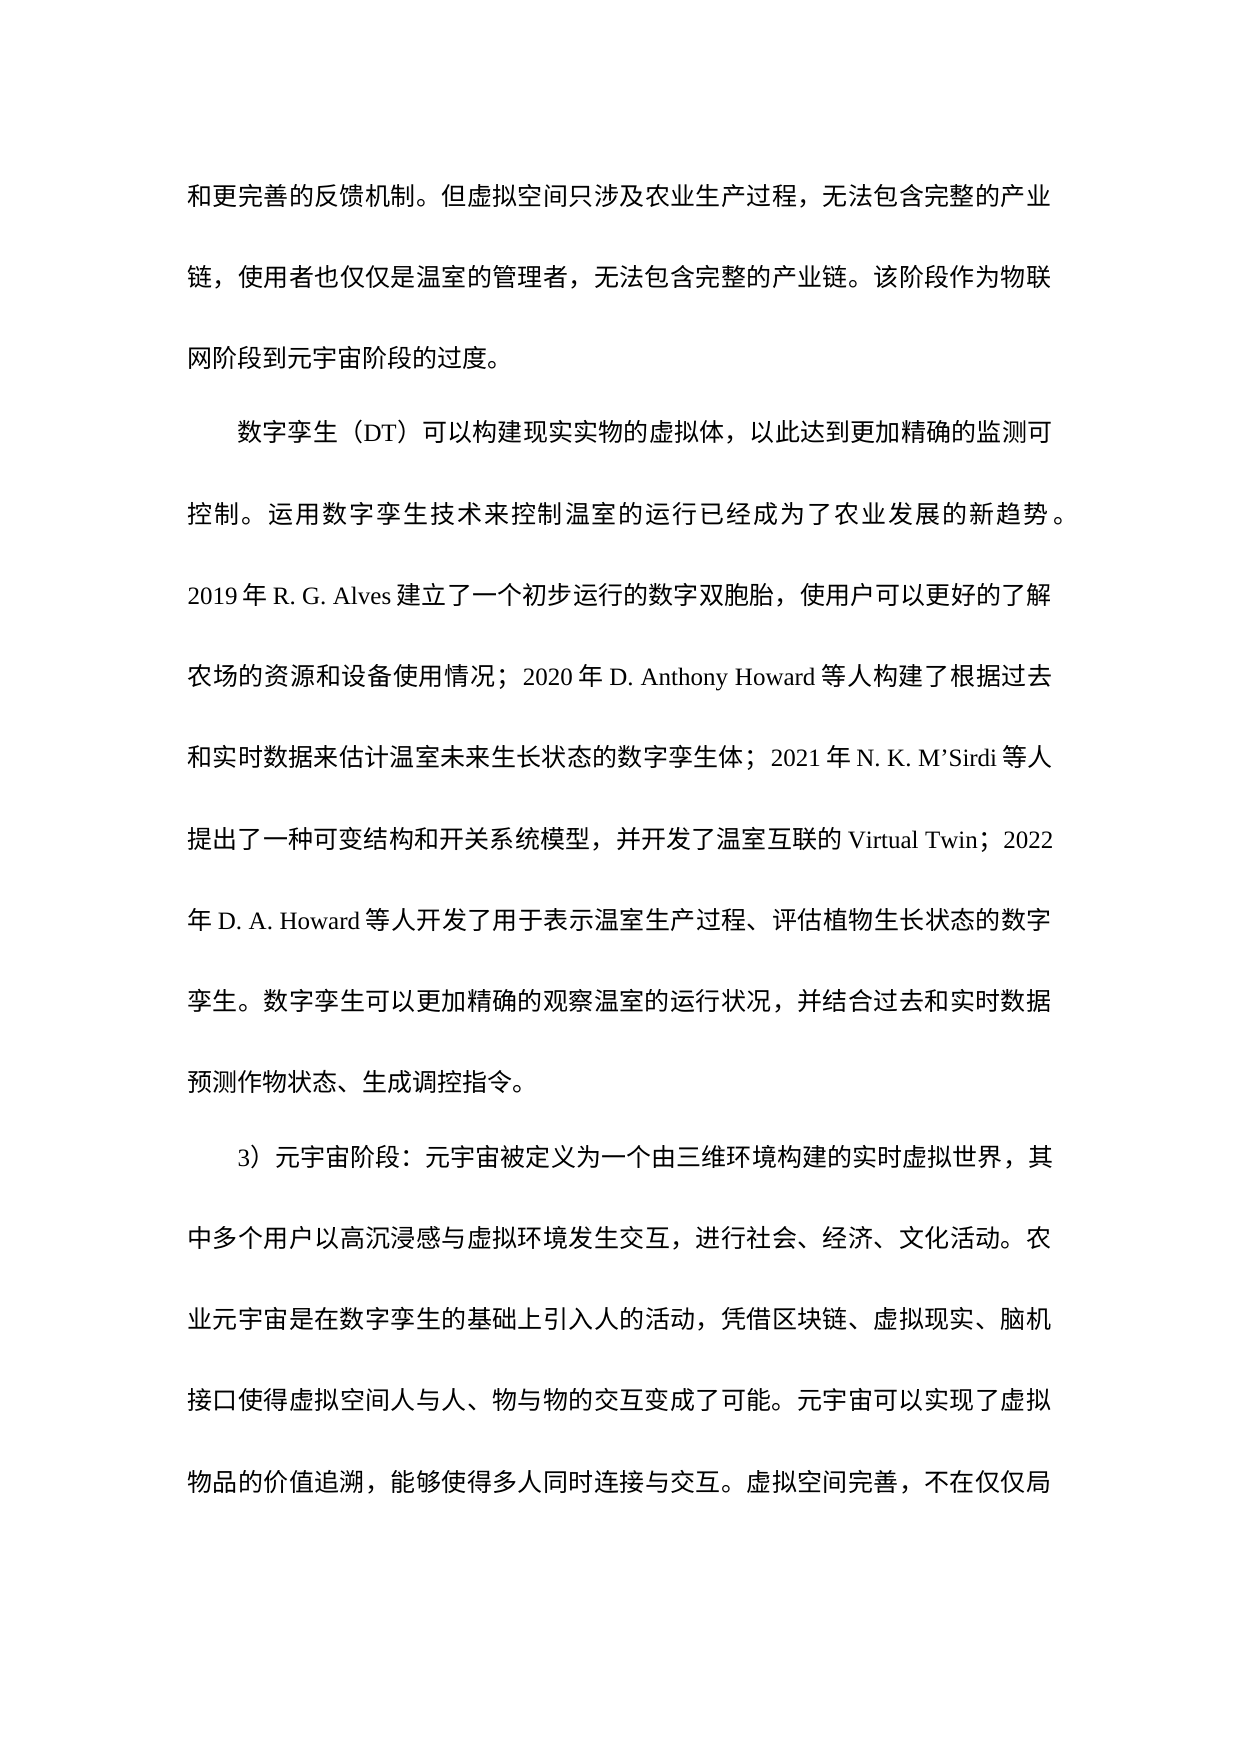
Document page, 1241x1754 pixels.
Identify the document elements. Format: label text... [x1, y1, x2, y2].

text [187, 1123, 1053, 1513]
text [187, 162, 1053, 389]
text 数字孪生（DT）可以构建现实实物的虚拟体，以此达到更加精确的监测可控制。运用数字孪生技术来控制温室的运行已经成为了农业发展的新趋势。2019年R. G. Alves建立了一个初步运行的数字双胞胎，使用户可以更好的了解农场的资源和设备使用情况；2020年D. Anthony Howard等人构建了根据过去和实时数据来估计温室未来生长状态的数字孪生体；2021年N. K. M’Sirdi等人提出了一种可变结构和开关系统模型，并开发了温室互联的Virtual Twin；2022年D. A. Howard等人开发了用于表示温室生产过程、评估植物生长状态的数字孪生。数字孪生可以更加精确的观察温室的运行状况，并结合过去和实时数据预测作物状态、生成调控指令。 [187, 398, 1053, 1113]
